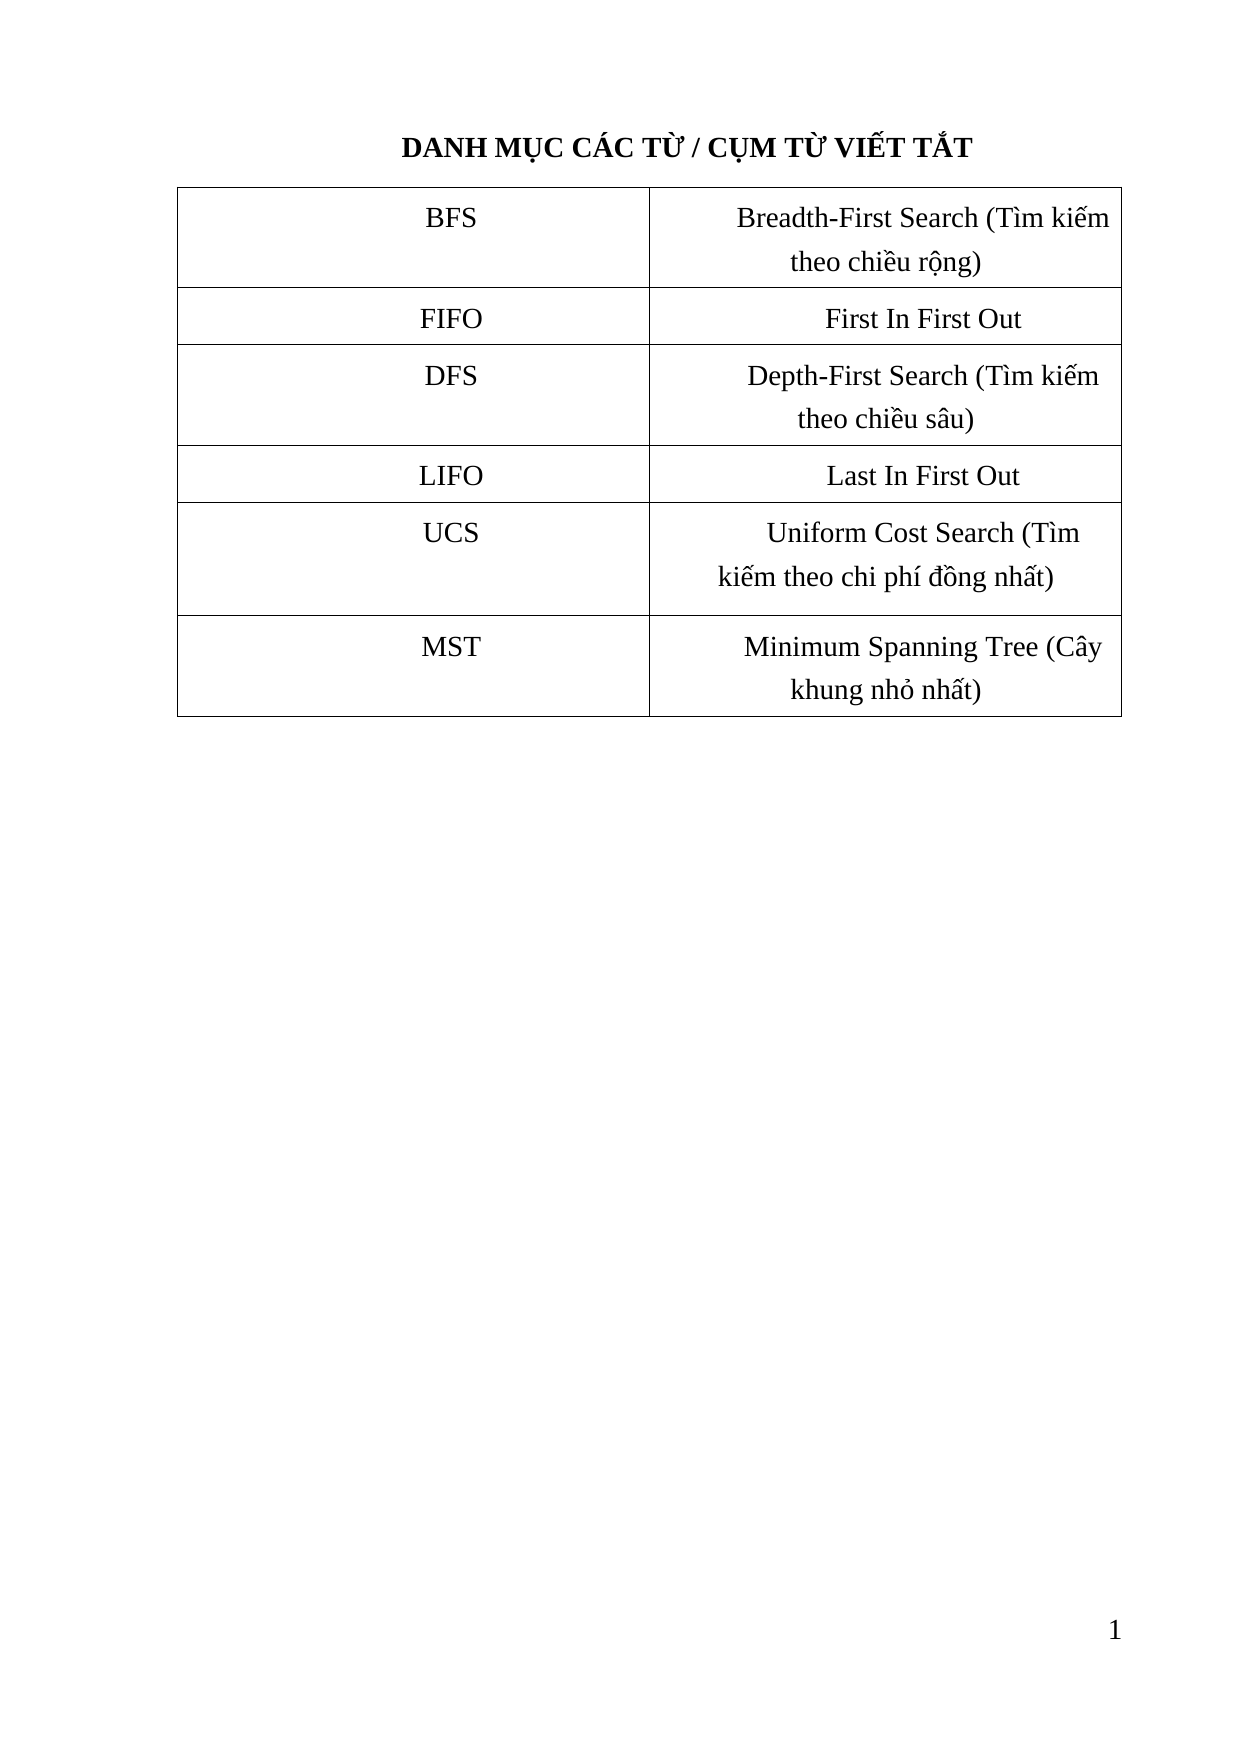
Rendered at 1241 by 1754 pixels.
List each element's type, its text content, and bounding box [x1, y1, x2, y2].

table_header BFS [178, 188, 649, 287]
table_header Breadth-First Search (Tìm kiếm theo chiều rộng) [650, 188, 1121, 287]
table_cell Depth-First Search (Tìm kiếm theo chiều sâu) [650, 345, 1121, 445]
table_cell Uniform Cost Search (Tìm kiếm theo chi phí đồng nhất) [650, 503, 1121, 615]
table_cell UCS [178, 503, 649, 615]
table_cell MST [178, 616, 649, 716]
table_cell Minimum Spanning Tree (Cây khung nhỏ nhất) [650, 616, 1121, 716]
table_cell Last In First Out [650, 446, 1121, 502]
table_cell DFS [178, 345, 649, 445]
table_cell FIFO [178, 288, 649, 344]
text DANH MỤC CÁC TỪ / CỤM TỪ VIẾT TẮT [177, 131, 1122, 164]
table_cell LIFO [178, 446, 649, 502]
table_cell First In First Out [650, 288, 1121, 344]
